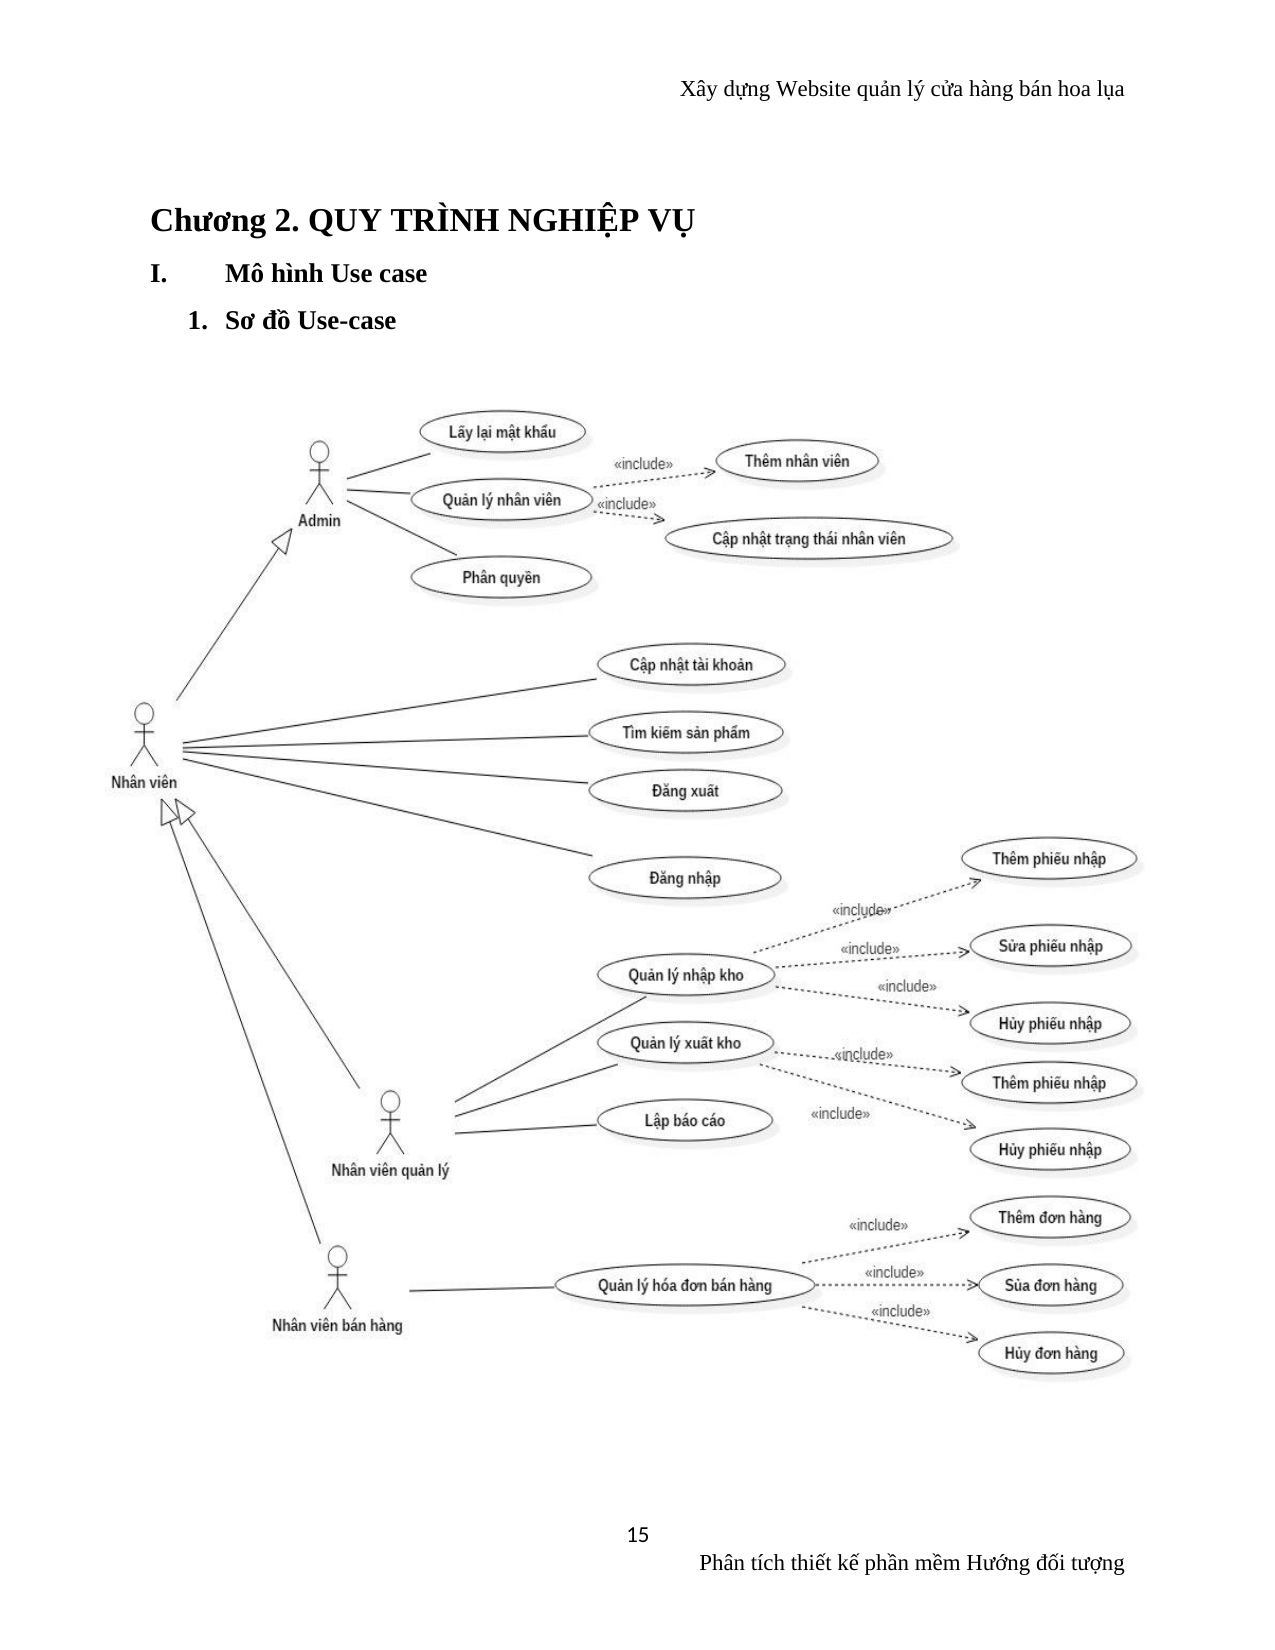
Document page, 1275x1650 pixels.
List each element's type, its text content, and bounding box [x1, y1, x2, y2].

subtitle Chương 2. QUY TRÌNH NGHIỆP VỤ [150, 200, 1125, 238]
list Mô hình Use case [150, 257, 1125, 289]
picture [96, 400, 1179, 1422]
list Sơ đồ Use-case [187, 304, 1125, 335]
